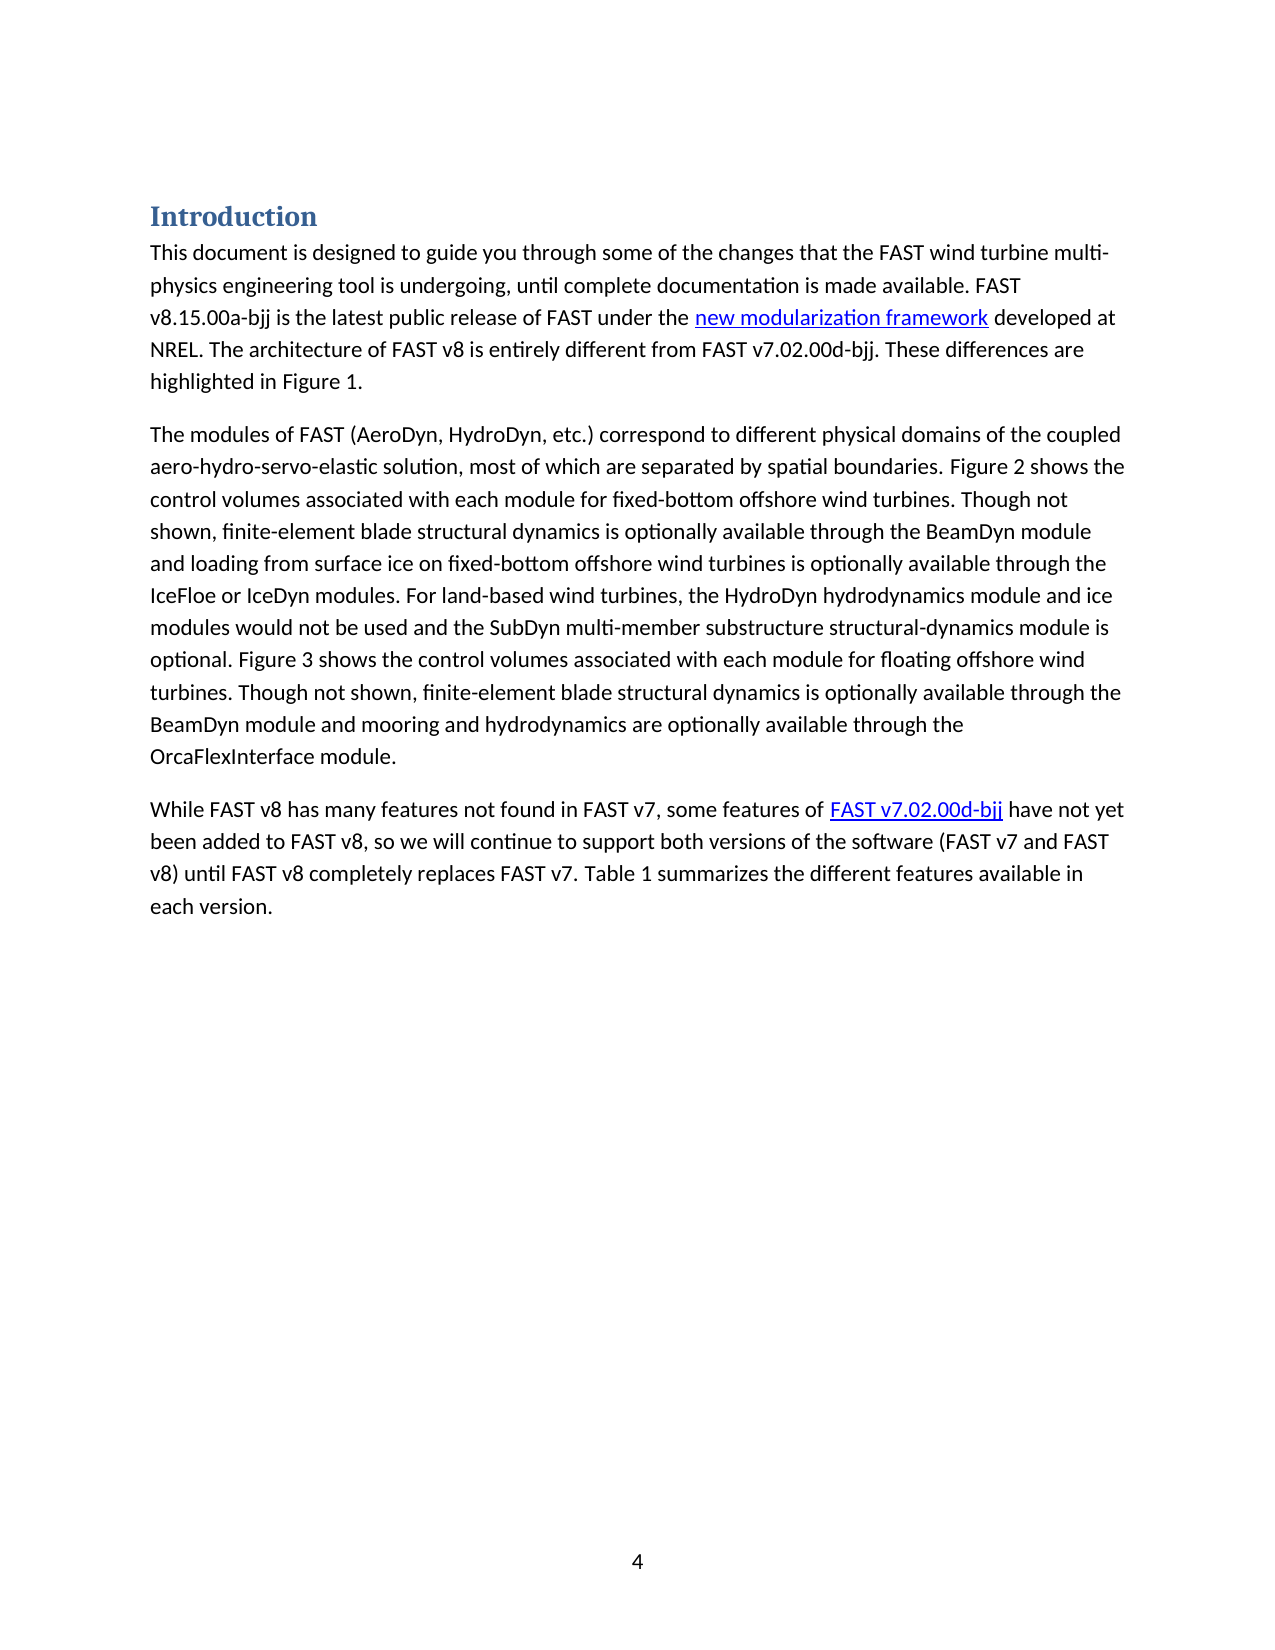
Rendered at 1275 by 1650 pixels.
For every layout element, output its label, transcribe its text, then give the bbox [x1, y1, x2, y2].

text This document is designed to guide you through some of the changes that the FAST wind turbine multi-physics engineering tool is undergoing, until complete documentation is made available. FAST v8.15.00a-bjj is the latest public release of FAST under the new modularization framework developed at NREL. The architecture of FAST v8 is entirely different from FAST v7.02.00d-bjj. These differences are highlighted in Figure 1. [150, 238, 1125, 395]
text The modules of FAST (AeroDyn, HydroDyn, etc.) correspond to different physical domains of the coupled aero-hydro-servo-elastic solution, most of which are separated by spatial boundaries. Figure 2 shows the control volumes associated with each module for fixed-bottom offshore wind turbines. Though not shown, finite-element blade structural dynamics is optionally available through the BeamDyn module and loading from surface ice on fixed-bottom offshore wind turbines is optionally available through the IceFloe or IceDyn modules. For land-based wind turbines, the HydroDyn hydrodynamics module and ice modules would not be used and the SubDyn multi-member substructure structural-dynamics module is optional. Figure 3 shows the control volumes associated with each module for floating offshore wind turbines. Though not shown, finite-element blade structural dynamics is optionally available through the BeamDyn module and mooring and hydrodynamics are optionally available through the OrcaFlexInterface module. [150, 420, 1125, 770]
subtitle Introduction [150, 200, 1125, 233]
text While FAST v8 has many features not found in FAST v7, some features of FAST v7.02.00d-bjj have not yet been added to FAST v8, so we will continue to support both versions of the software (FAST v7 and FAST v8) until FAST v8 completely replaces FAST v7. Table 1 summarizes the different features available in each version. [150, 795, 1125, 920]
